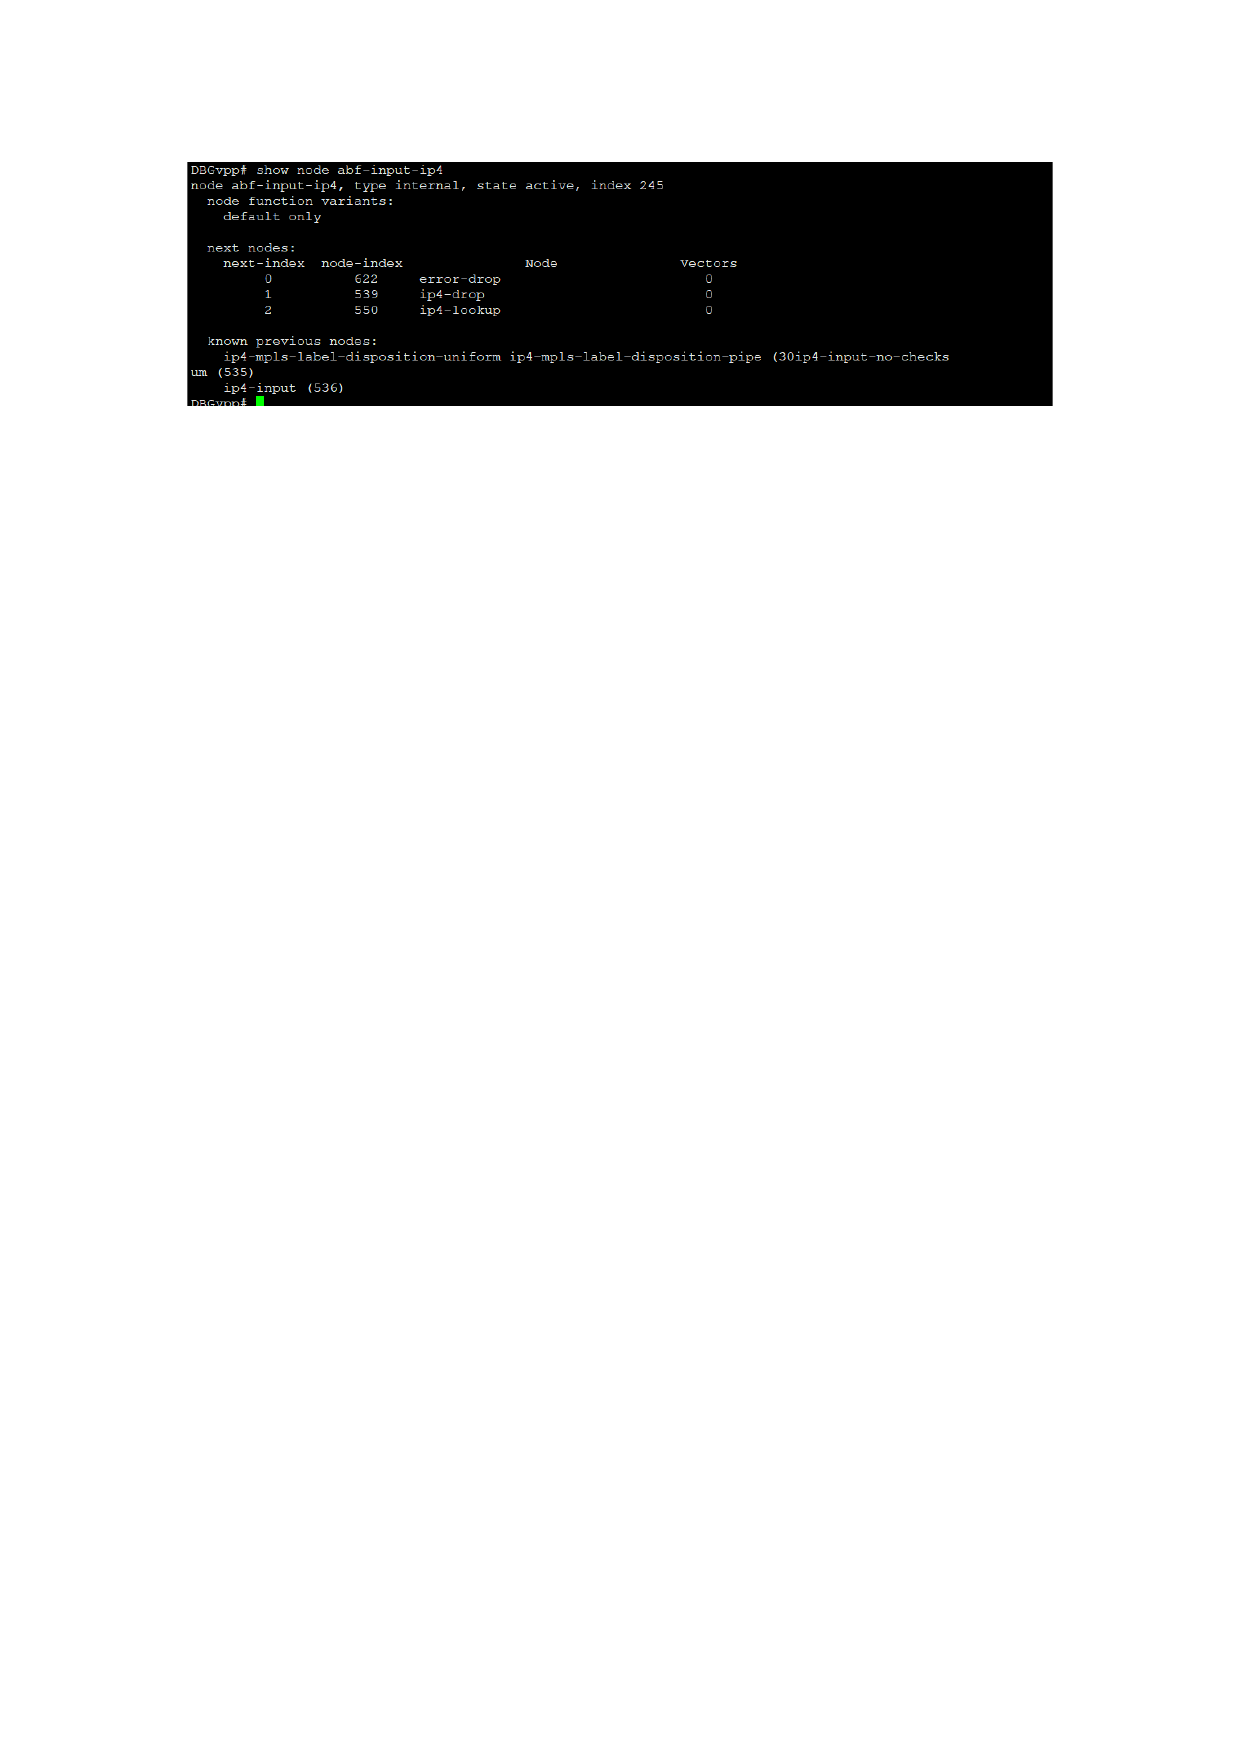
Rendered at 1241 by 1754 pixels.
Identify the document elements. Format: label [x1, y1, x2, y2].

picture [187, 162, 1053, 406]
